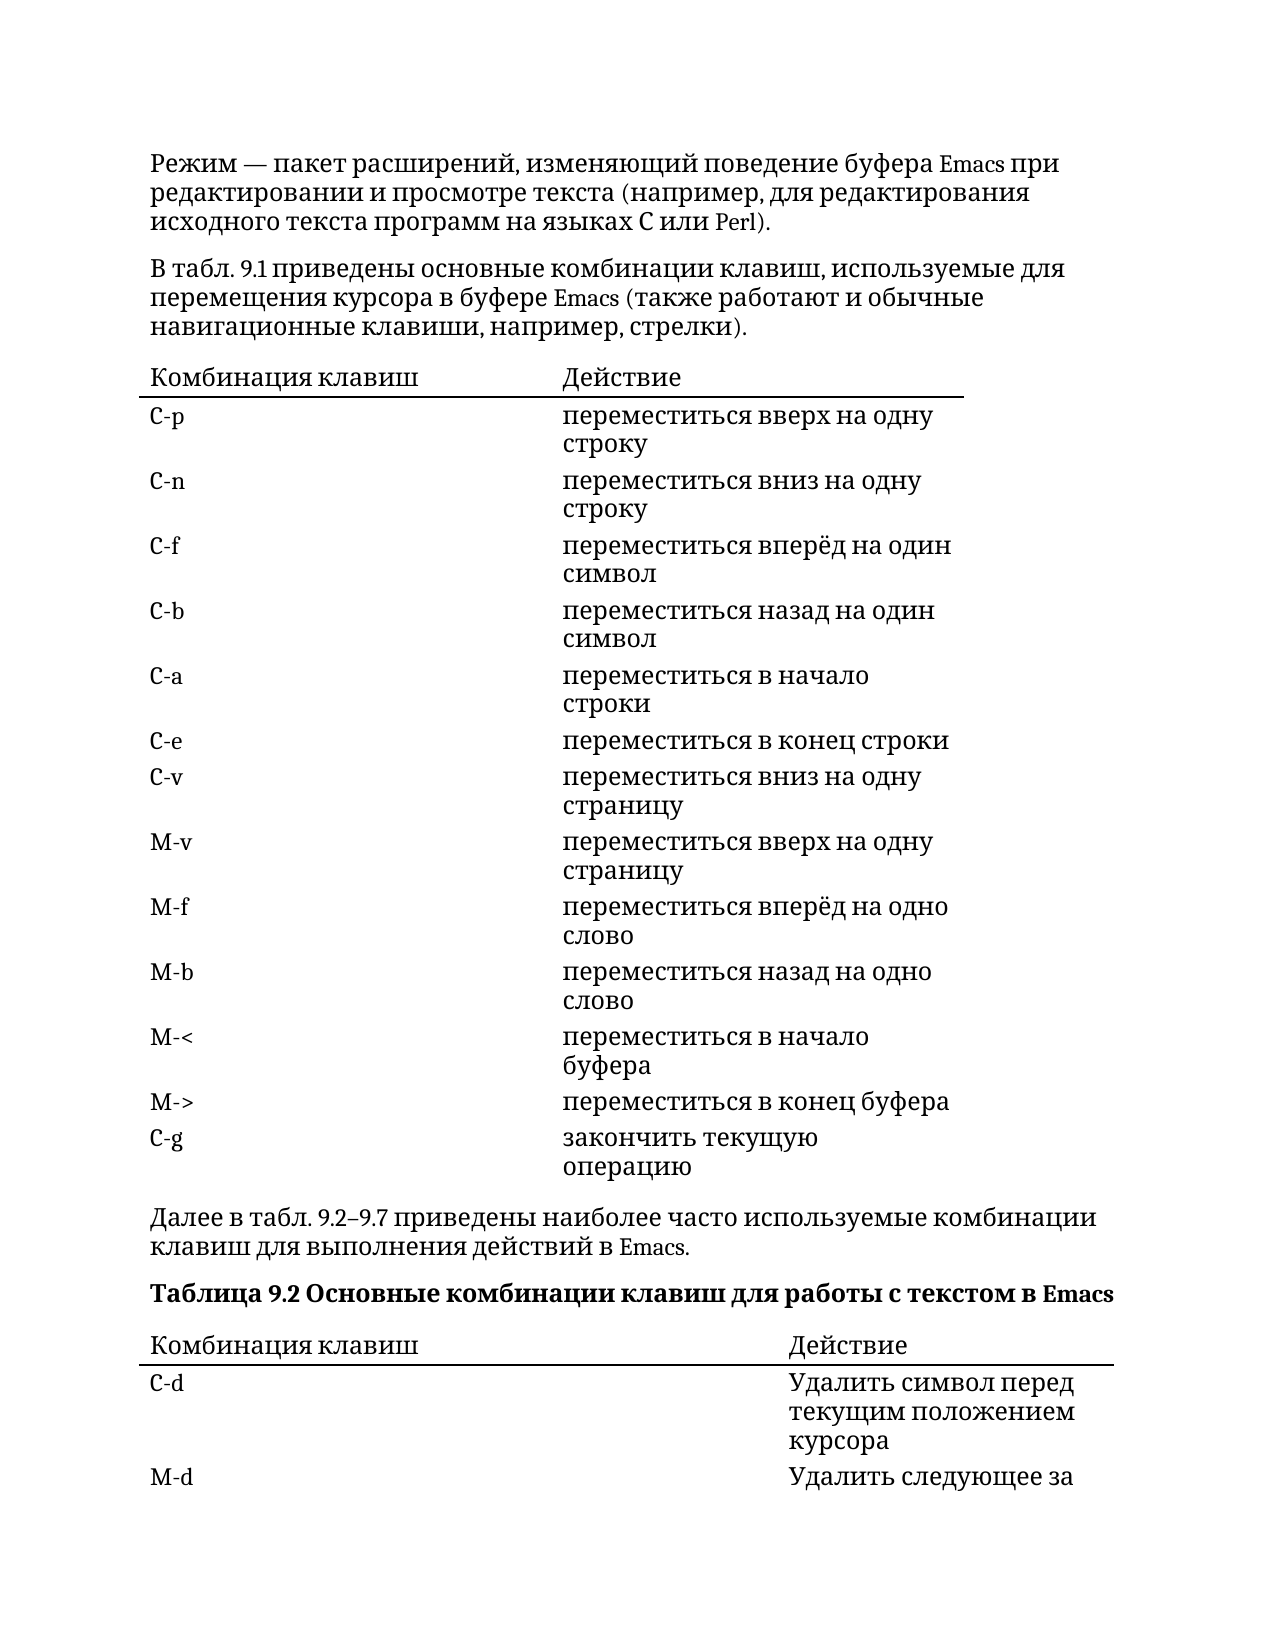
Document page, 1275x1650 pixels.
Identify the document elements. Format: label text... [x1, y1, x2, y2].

table_cell Удалить символ перед текущим положением курсора [778, 1366, 1114, 1459]
table_cell переместиться назад на один символ [551, 593, 964, 658]
table_cell переместиться в начало буфера [551, 1019, 964, 1084]
table_cell M-b [139, 954, 551, 1019]
table_cell C-p [139, 398, 551, 463]
table_cell переместиться вниз на одну строку [551, 463, 964, 528]
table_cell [778, 1459, 1114, 1496]
text Таблица 9.2 Основные комбинации клавиш для работы с текстом в Emacs [150, 1280, 1125, 1309]
table_cell переместиться вперёд на одно слово [551, 889, 964, 954]
table_cell C-g [139, 1120, 551, 1185]
table_cell M-d [139, 1459, 777, 1496]
table_cell M-< [139, 1019, 551, 1084]
table_cell M-v [139, 824, 551, 889]
table_cell C-v [139, 759, 551, 824]
table_header Действие [551, 360, 964, 396]
text В табл. 9.1 приведены основные комбинации клавиш, используемые для перемещения курсора в буфере Emacs (также работают и обычные навигационные клавиши, например, стрелки). [150, 255, 1125, 341]
table_cell C-n [139, 463, 551, 528]
text Режим — пакет расширений, изменяющий поведение буфера Emacs при редактировании и просмотре текста (например, для редактирования исходного текста программ на языках С или Perl). [150, 150, 1125, 236]
table_cell переместиться вперёд на один символ [551, 528, 964, 593]
table_cell переместиться вверх на одну строку [551, 398, 964, 463]
table_cell C-a [139, 658, 551, 723]
table_cell C-f [139, 528, 551, 593]
table_cell M-> [139, 1084, 551, 1120]
table_header Действие [778, 1328, 1114, 1364]
table_cell переместиться вниз на одну страницу [551, 759, 964, 824]
table_cell C-e [139, 723, 551, 759]
table_header Комбинация клавиш [139, 1328, 777, 1364]
table_cell закончить текущую операцию [551, 1120, 964, 1185]
table_header Комбинация клавиш [139, 360, 551, 396]
table_cell C-d [139, 1366, 777, 1459]
table_cell C-b [139, 593, 551, 658]
table_cell M-f [139, 889, 551, 954]
table_cell переместиться вверх на одну страницу [551, 824, 964, 889]
table_cell переместиться в конец буфера [551, 1084, 964, 1120]
text Далее в табл. 9.2–9.7 приведены наиболее часто используемые комбинации клавиш для выполнения действий в Emacs. [150, 1204, 1125, 1262]
table_cell переместиться назад на одно слово [551, 954, 964, 1019]
table_cell переместиться в конец строки [551, 723, 964, 759]
table_cell переместиться в начало строки [551, 658, 964, 723]
